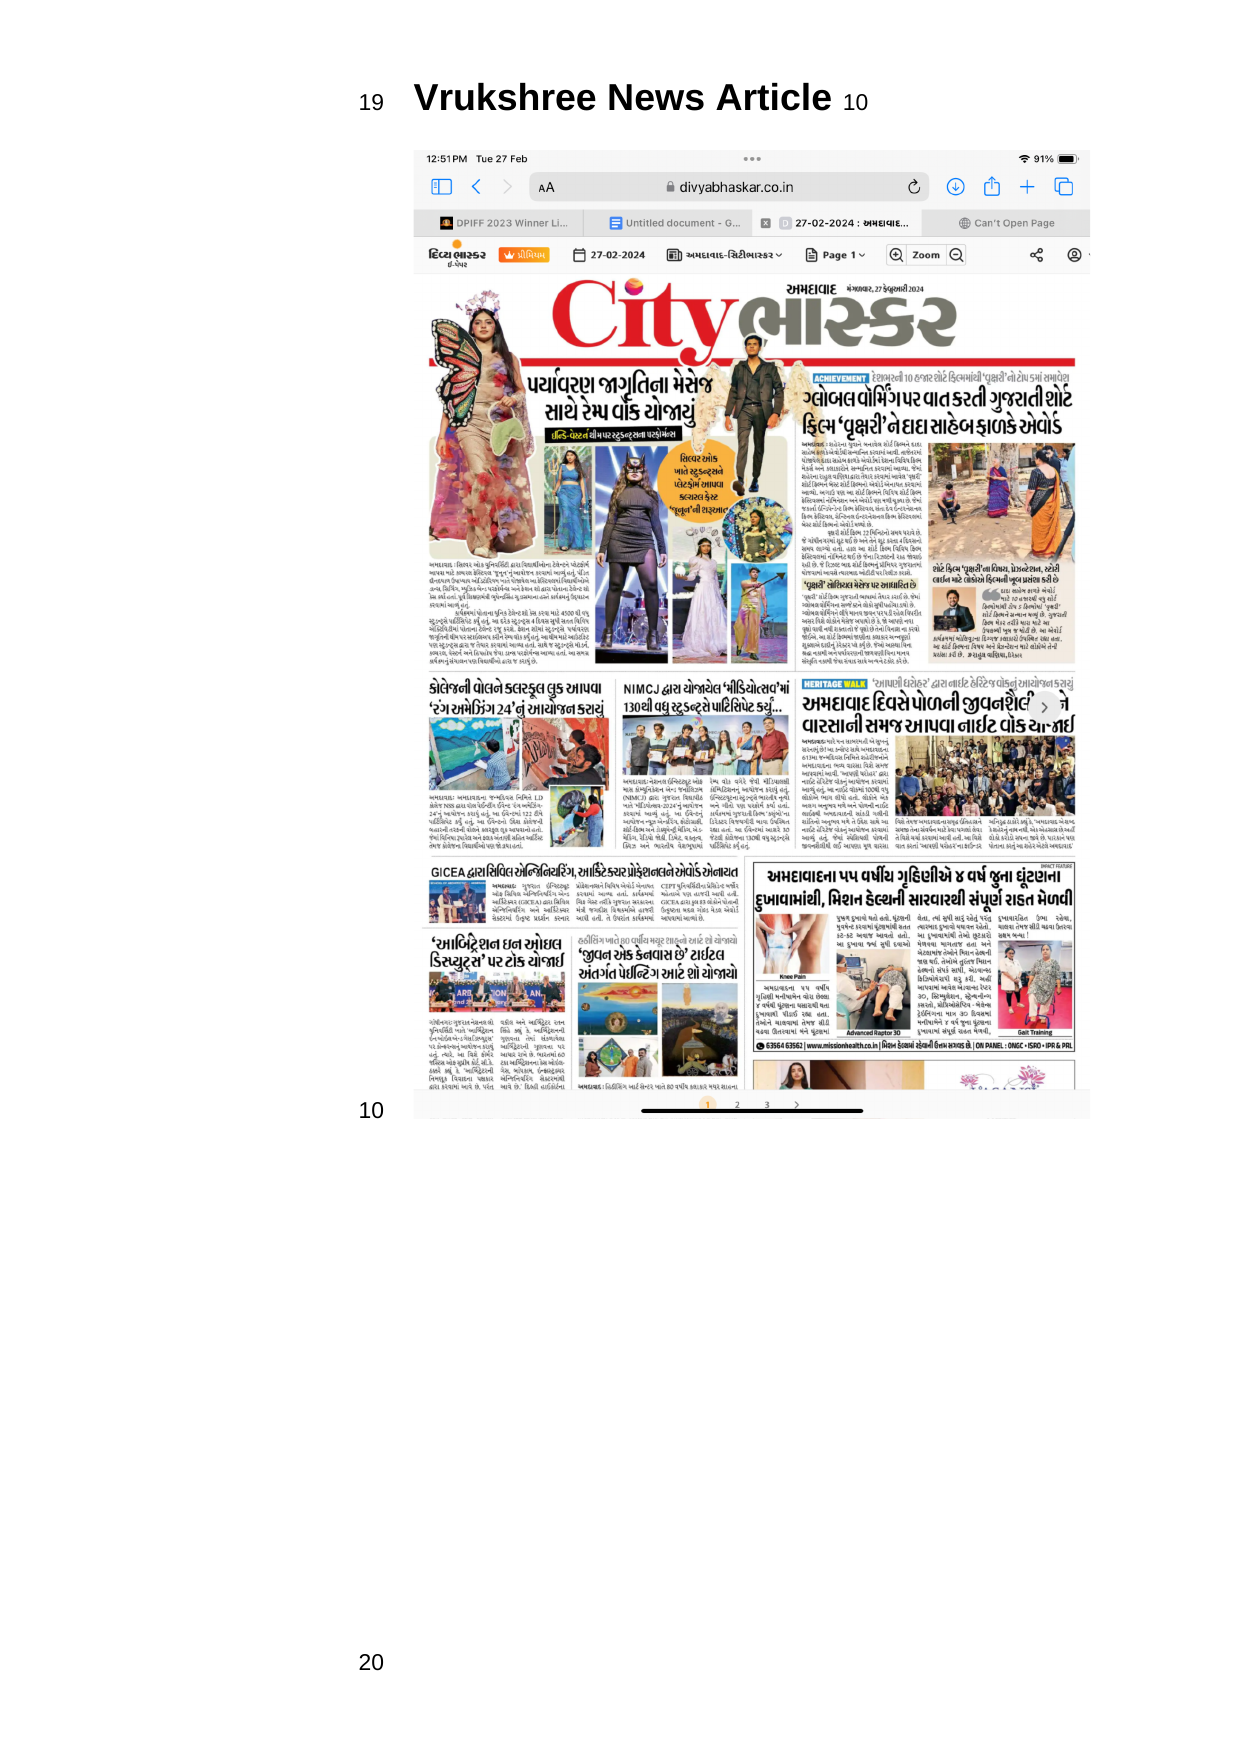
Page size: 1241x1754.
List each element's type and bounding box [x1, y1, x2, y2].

picture [413, 150, 1091, 1119]
